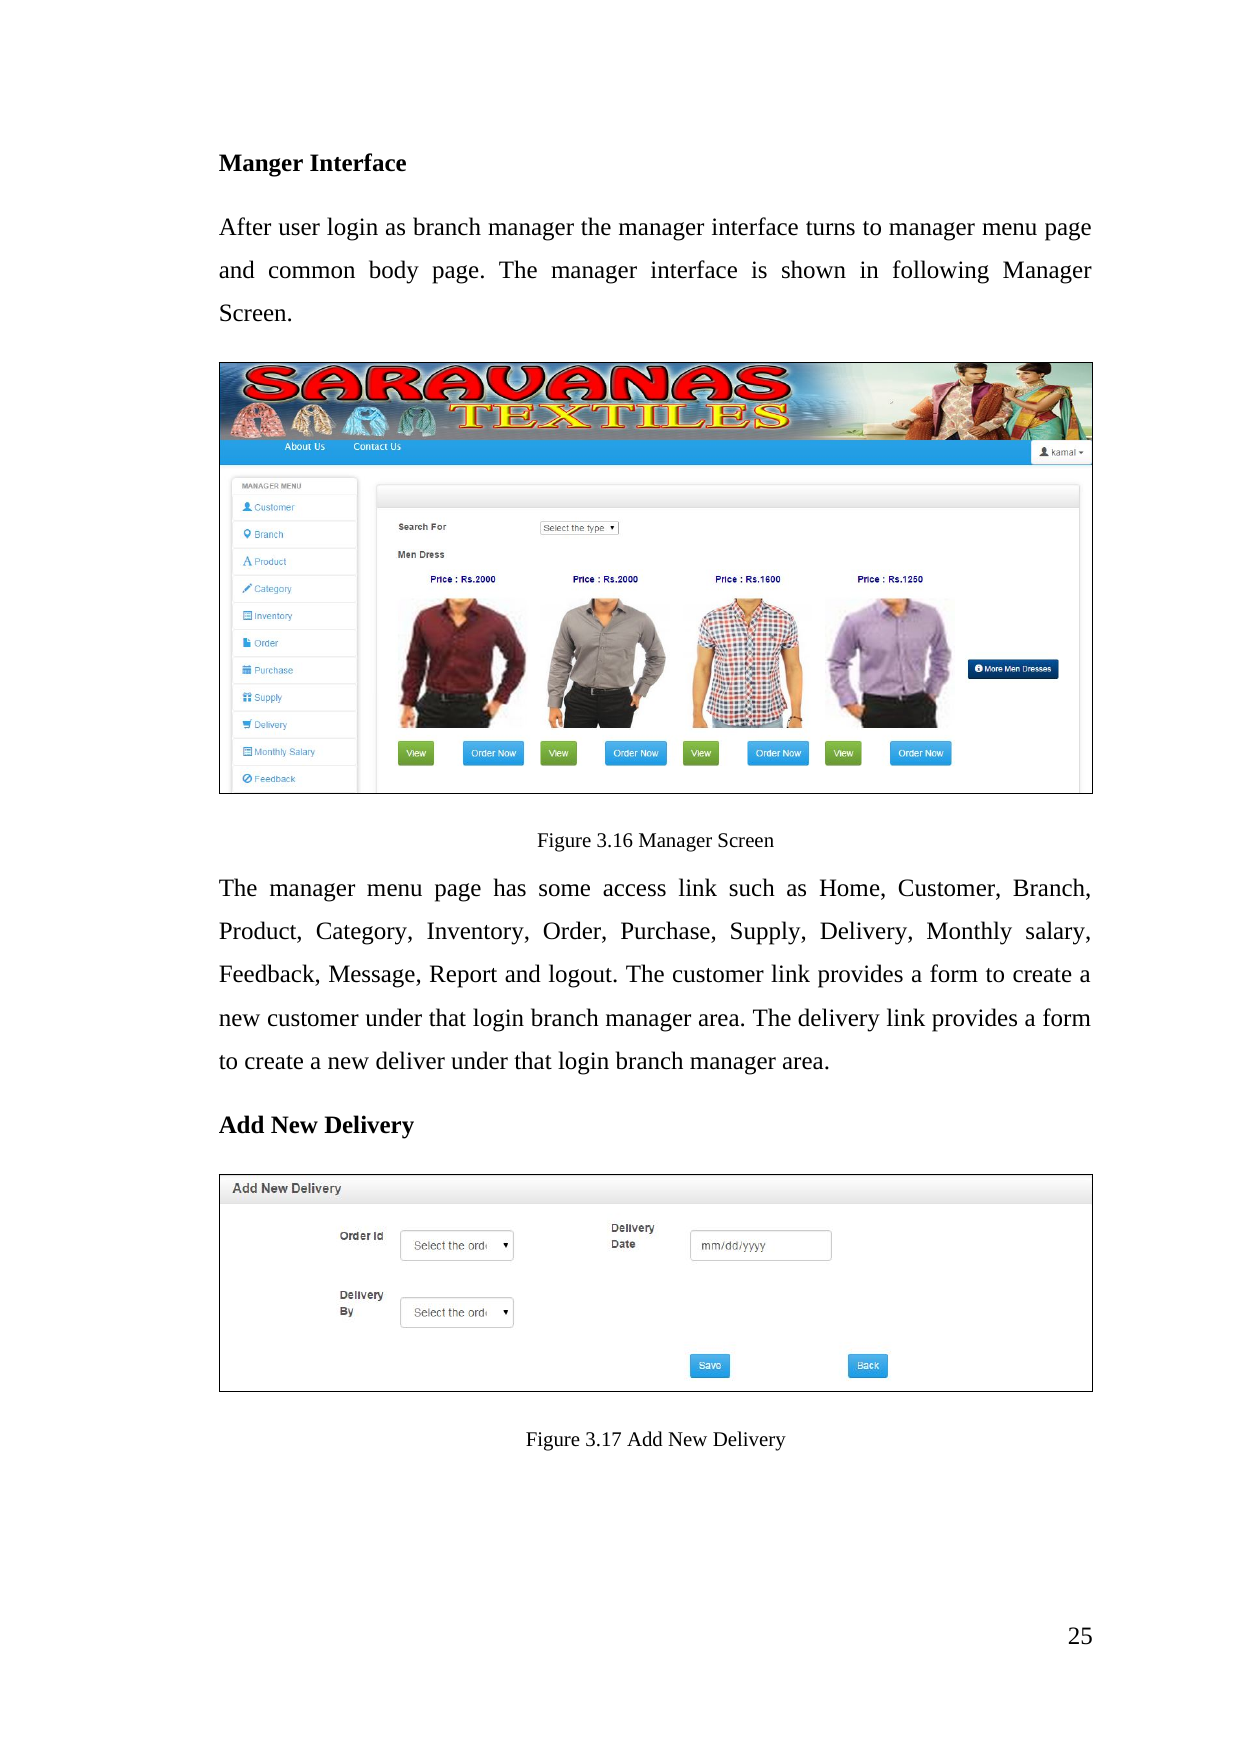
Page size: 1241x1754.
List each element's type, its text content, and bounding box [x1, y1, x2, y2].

text Add New Delivery [218, 1110, 1092, 1138]
picture [220, 363, 1092, 793]
text After user login as branch manager the manager interface turns to manager menu page and common body page. The manager interface is shown in following Manager Screen. [218, 212, 1092, 327]
text Manger Interface [218, 148, 1092, 176]
text Figure 3.16 Manager Screen [218, 828, 1092, 852]
text Figure 3.17 Add New Delivery [218, 1427, 1092, 1451]
text The manager menu page has some access link such as Home, Customer, Branch, Product, Category, Inventory, Order, Purchase, Supply, Delivery, Monthly salary, Feedback, Message, Report and logout. The customer link provides a form to create a new customer under that login branch manager area. The delivery link provides a form to create a new deliver under that login branch manager area. [218, 873, 1092, 1074]
picture [220, 1175, 1092, 1391]
